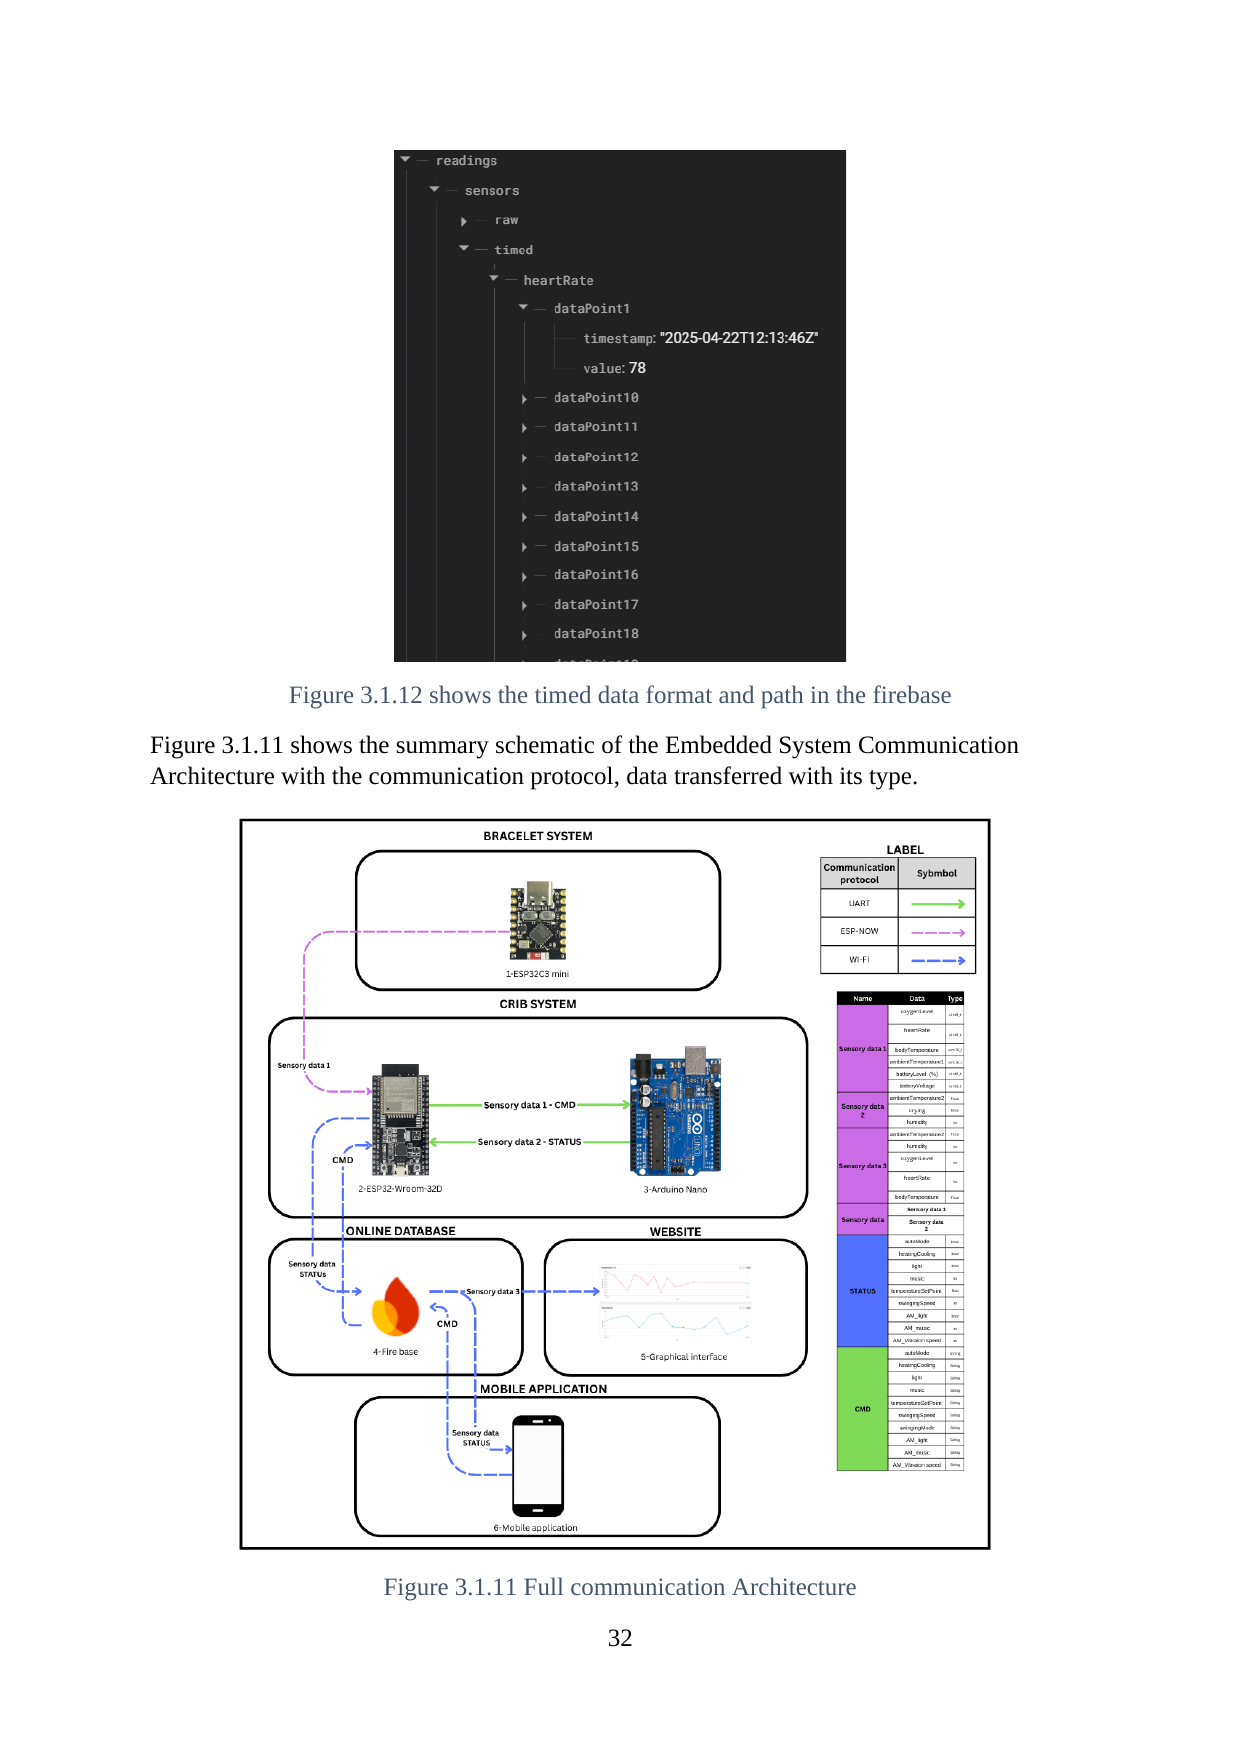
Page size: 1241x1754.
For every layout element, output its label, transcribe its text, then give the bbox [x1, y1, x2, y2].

text Figure 3.1.11 Full communication Architecture [150, 1572, 1090, 1601]
picture [234, 808, 1006, 1553]
text Figure 3.1.11 shows the summary schematic of the Embedded System Communication Architecture with the communication protocol, data transferred with its type. [150, 730, 1090, 789]
text Figure 3.1.12 shows the timed data format and path in the firebase [150, 680, 1090, 709]
picture [394, 150, 847, 662]
